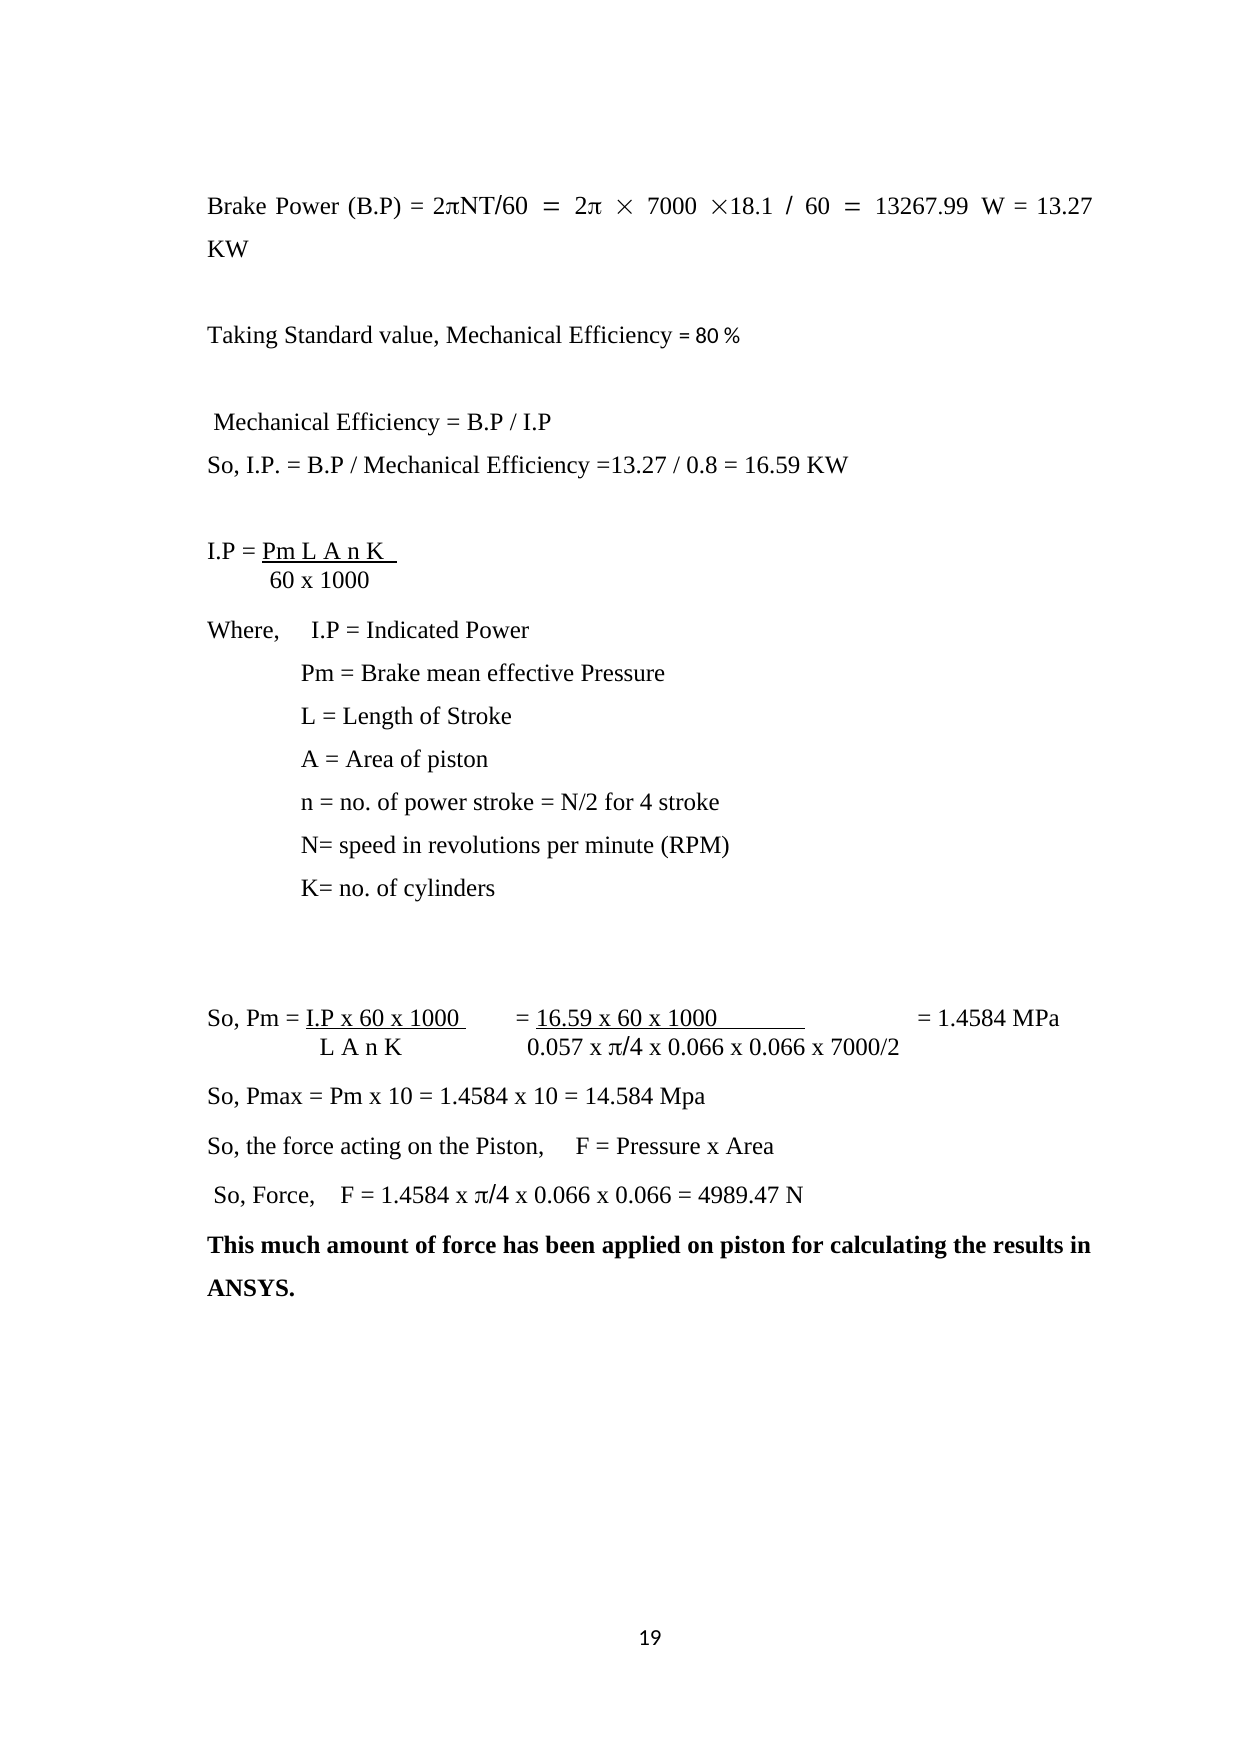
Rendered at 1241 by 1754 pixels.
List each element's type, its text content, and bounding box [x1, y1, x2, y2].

text n = no. of power stroke = N/2 for 4 stroke [207, 787, 1092, 816]
text Pm = Brake mean effective Pressure [207, 658, 1092, 687]
text A = Area of piston [207, 744, 1092, 773]
text L = Length of Stroke [207, 701, 1092, 730]
text So, Pm = I.P x 60 x 1000 = 16.59 x 60 x 1000 = 1.4584 MPa [207, 1003, 1092, 1032]
text Mechanical Efficiency = B.P / I.P [207, 407, 1092, 436]
text L A n K 0.057 x  x 0.066 x 0.066 x 7000/2 [207, 1032, 1092, 1061]
text Taking Standard value, Mechanical Efficiency = 80 % [207, 320, 1092, 349]
text 60 x 1000 [207, 565, 1092, 594]
text I.P = Pm L A n K [207, 536, 1092, 565]
text So, I.P. = B.P / Mechanical Efficiency =13.27 / 0.8 = 16.59 KW [207, 450, 1092, 479]
text This much amount of force has been applied on piston for calculating the results in ANSYS. [207, 1230, 1092, 1302]
text Brake Power (B.P) = 2W = 13.27 KW [207, 191, 1092, 263]
text So, Pmax = Pm x 10 = 1.4584 x 10 = 14.584 Mpa [207, 1081, 1092, 1110]
text Where, I.P = Indicated Power [207, 615, 1092, 643]
text So, Force, F = 1.4584 x  x 0.066 x 0.066 = 4989.47 N [207, 1181, 1092, 1209]
text K= no. of cylinders [207, 873, 1092, 902]
text So, the force acting on the Piston, F = Pressure x Area [207, 1131, 1092, 1160]
text N= speed in revolutions per minute (RPM) [207, 830, 1092, 859]
